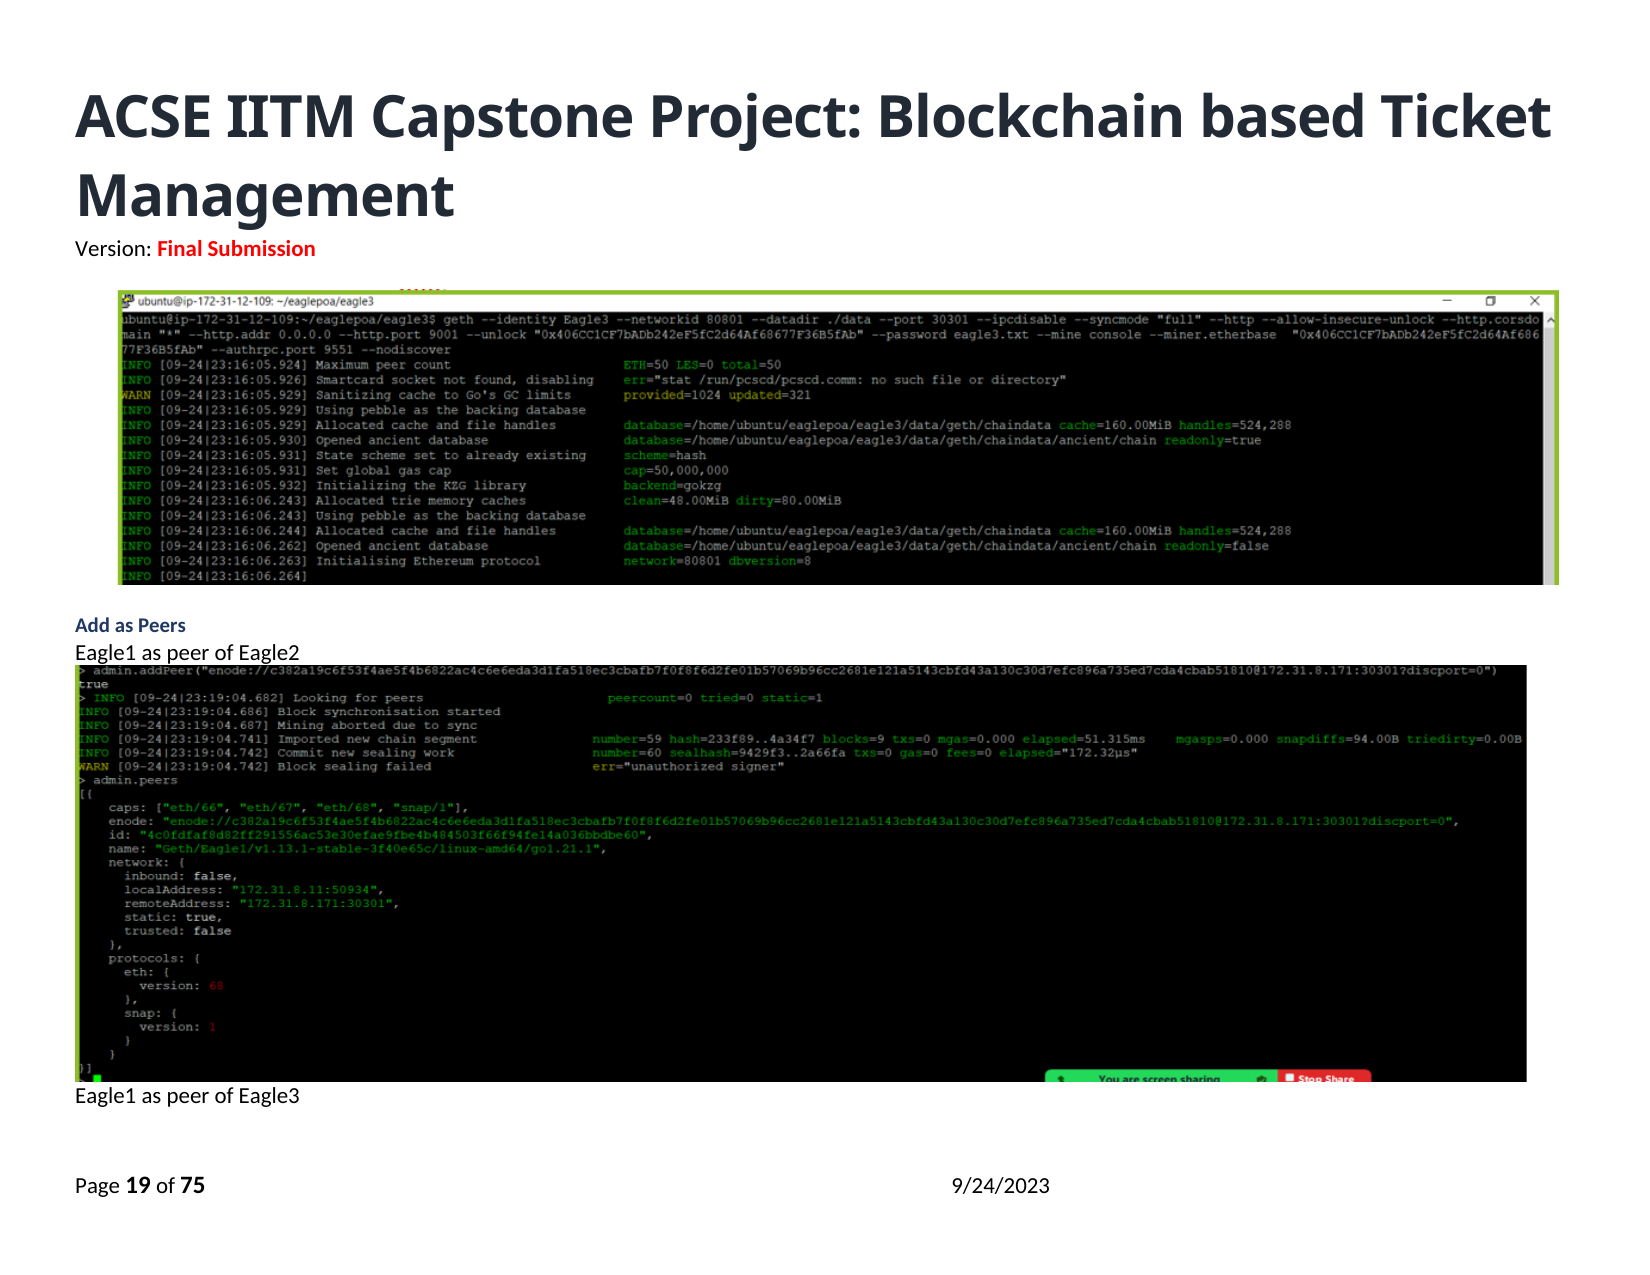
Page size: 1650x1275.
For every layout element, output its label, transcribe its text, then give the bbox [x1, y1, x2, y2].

text Eagle1 as peer of Eagle3 [75, 1081, 1575, 1109]
picture [112, 289, 1559, 585]
subtitle Add as Peers [75, 612, 1575, 638]
picture [75, 665, 1527, 1082]
text Eagle1 as peer of Eagle2 [75, 638, 1575, 666]
